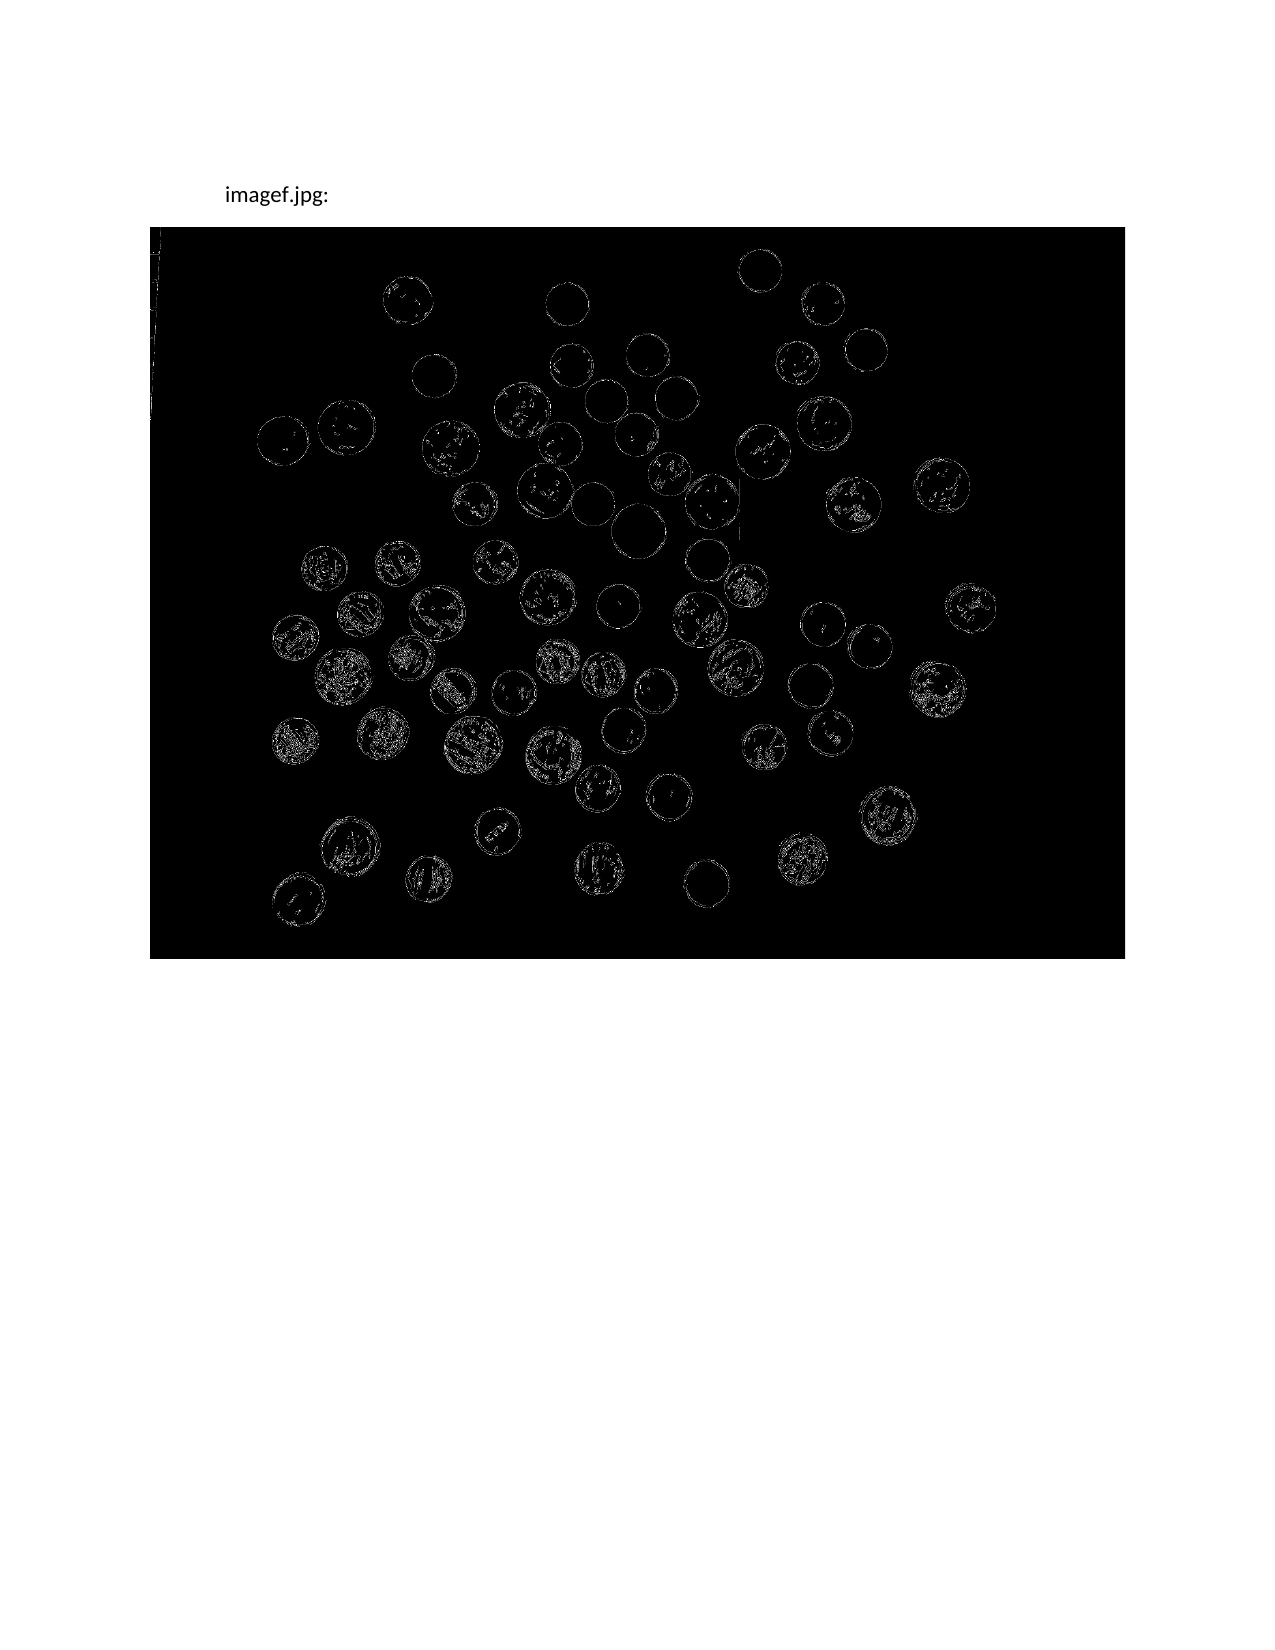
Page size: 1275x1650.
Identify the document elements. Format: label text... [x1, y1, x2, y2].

list imagef.jpg: [225, 180, 1125, 208]
picture [150, 227, 1125, 959]
